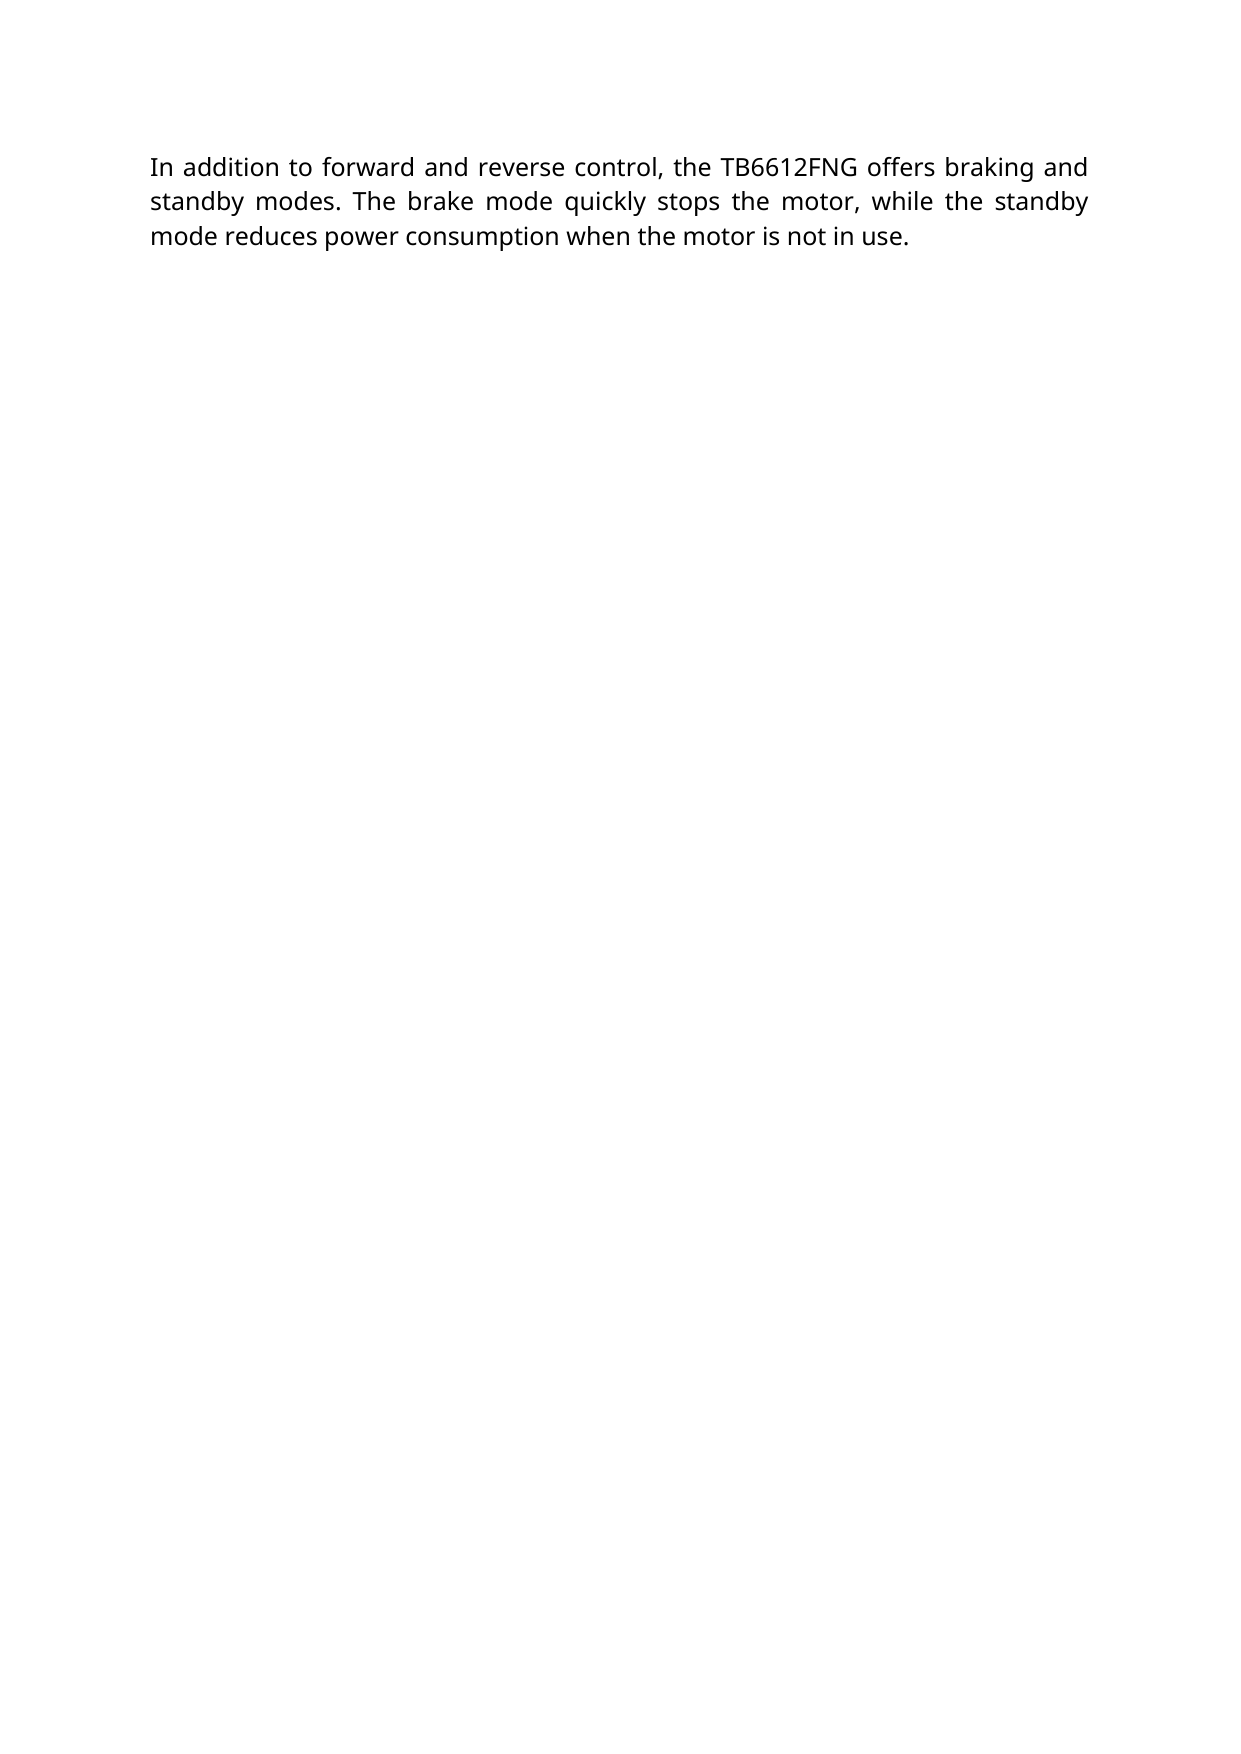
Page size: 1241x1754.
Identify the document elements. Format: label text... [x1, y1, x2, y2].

text In addition to forward and reverse control, the TB6612FNG offers braking and standby modes. The brake mode quickly stops the motor, while the standby mode reduces power consumption when the motor is not in use. [150, 150, 1090, 252]
